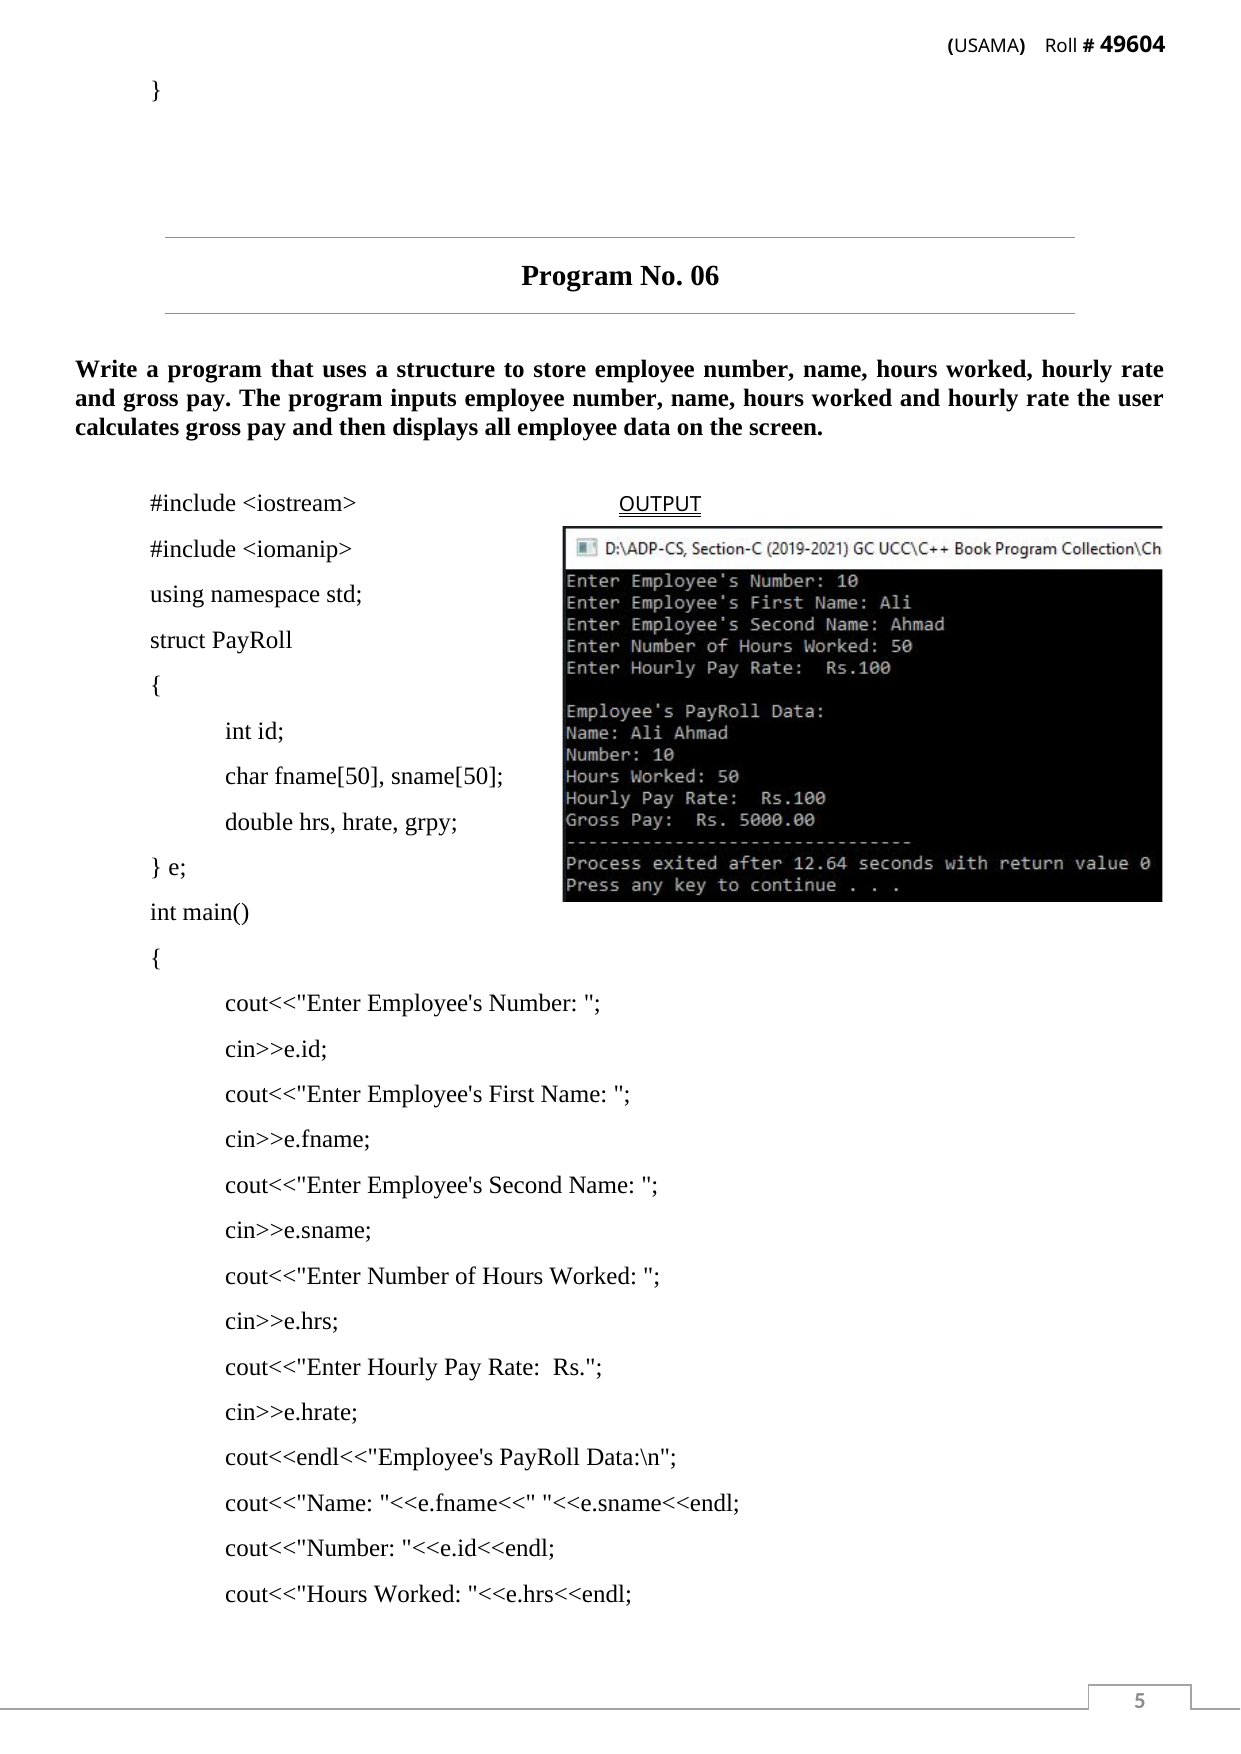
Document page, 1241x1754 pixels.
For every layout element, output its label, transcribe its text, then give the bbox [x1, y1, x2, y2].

text cin>>e.id; [150, 1034, 1165, 1062]
text struct PayRoll [150, 625, 562, 654]
text { [150, 943, 1165, 972]
text Program No. 06 [165, 238, 1075, 313]
text #include <iostream> OUTPUT [150, 488, 1165, 517]
text int main() [150, 897, 1165, 926]
text cout<<"Hours Worked: "<<e.hrs<<endl; [150, 1579, 1165, 1607]
text int id; [150, 716, 562, 744]
text #include <iomanip> [150, 534, 562, 563]
text cout<<"Enter Number of Hours Worked: "; [150, 1261, 1165, 1289]
text cout<<"Name: "<<e.fname<<" "<<e.sname<<endl; [150, 1488, 1165, 1517]
text cout<<"Enter Employee's First Name: "; [150, 1079, 1165, 1108]
text cout<<"Enter Employee's Second Name: "; [150, 1170, 1165, 1199]
text cin>>e.fname; [150, 1124, 1165, 1153]
text char fname[50], sname[50]; [150, 761, 562, 790]
text Write a program that uses a structure to store employee number, name, hours worked, hourly rate and gross pay. The program inputs employee number, name, hours worked and hourly rate the user calculates gross pay and then displays all employee data on the screen. [75, 354, 1165, 440]
text { [150, 670, 562, 699]
text cin>>e.hrate; [150, 1397, 1165, 1426]
text cout<<endl<<"Employee's PayRoll Data:\n"; [150, 1442, 1165, 1471]
text cin>>e.hrs; [150, 1306, 1165, 1335]
text cin>>e.sname; [150, 1215, 1165, 1244]
text cout<<"Number: "<<e.id<<endl; [150, 1533, 1165, 1562]
text cout<<"Enter Employee's Number: "; [150, 988, 1165, 1017]
text double hrs, hrate, grpy; [150, 807, 562, 835]
text cout<<"Enter Hourly Pay Rate: Rs."; [150, 1352, 1165, 1380]
text using namespace std; [150, 579, 562, 608]
text } e; [150, 852, 562, 881]
picture [562, 526, 1163, 902]
text } [150, 75, 1165, 104]
